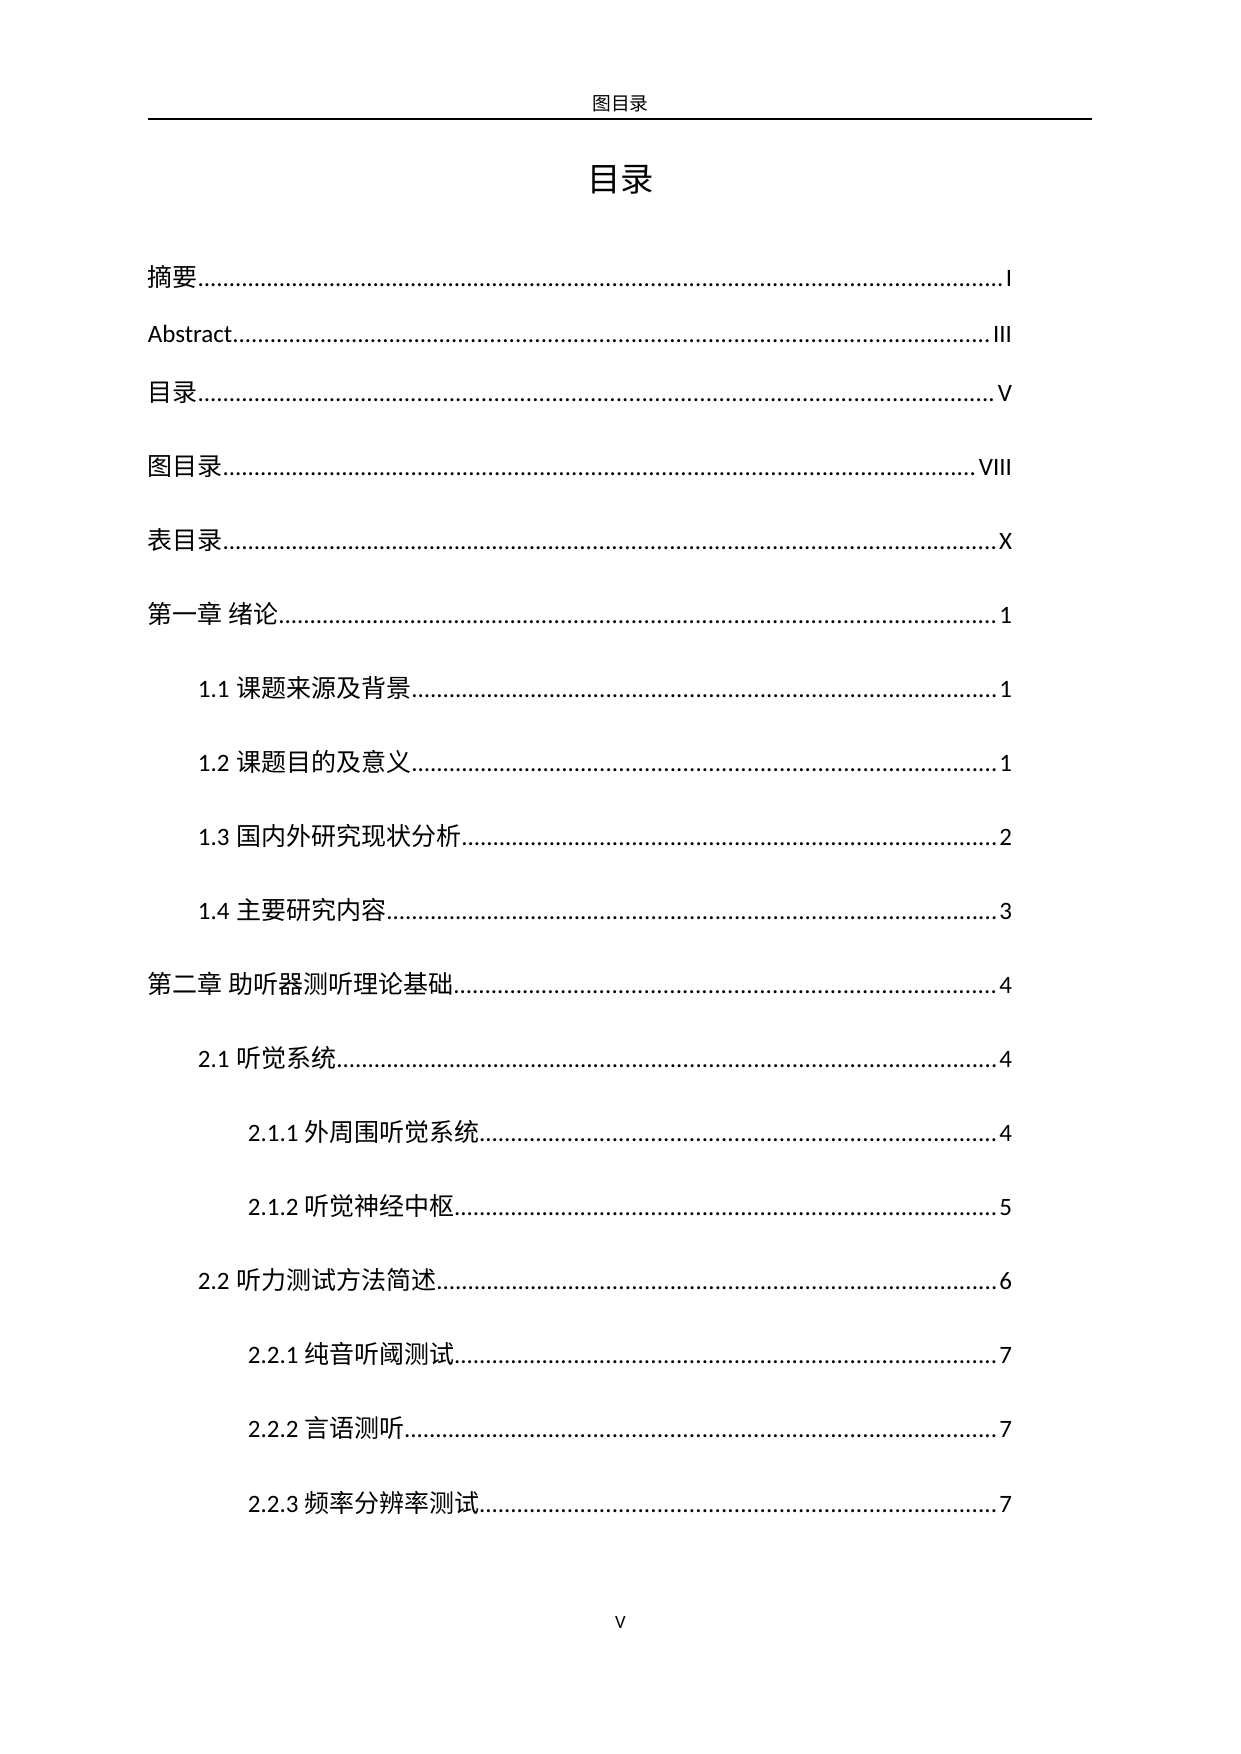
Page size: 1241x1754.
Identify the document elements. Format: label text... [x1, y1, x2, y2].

text 目录 V [148, 358, 1092, 423]
text Abstract III [148, 318, 1092, 350]
text 1.4 主要研究内容 3 [198, 876, 1092, 941]
text 图目录 VIII [148, 432, 1092, 497]
text 2.2.1 纯音听阈测试 7 [248, 1321, 1092, 1386]
text 1.2 课题目的及意义 1 [198, 728, 1092, 793]
text 2.1 听觉系统 4 [198, 1024, 1092, 1089]
text 表目录 X [148, 506, 1092, 571]
text 第一章 绪论 1 [148, 580, 1092, 645]
text 摘要 I [148, 243, 1092, 308]
text 1.1 课题来源及背景 1 [198, 654, 1092, 719]
text 2.2.2 言语测听 7 [248, 1394, 1092, 1459]
text 第二章 助听器测听理论基础 4 [148, 950, 1092, 1015]
text 2.2.3 频率分辨率测试 7 [248, 1469, 1092, 1534]
text 2.1.2 听觉神经中枢 5 [248, 1172, 1092, 1237]
text 目录 [148, 146, 1092, 211]
text 2.1.1 外周围听觉系统 4 [248, 1098, 1092, 1163]
text 2.2 听力测试方法简述 6 [198, 1246, 1092, 1311]
text 1.3 国内外研究现状分析 2 [198, 802, 1092, 867]
